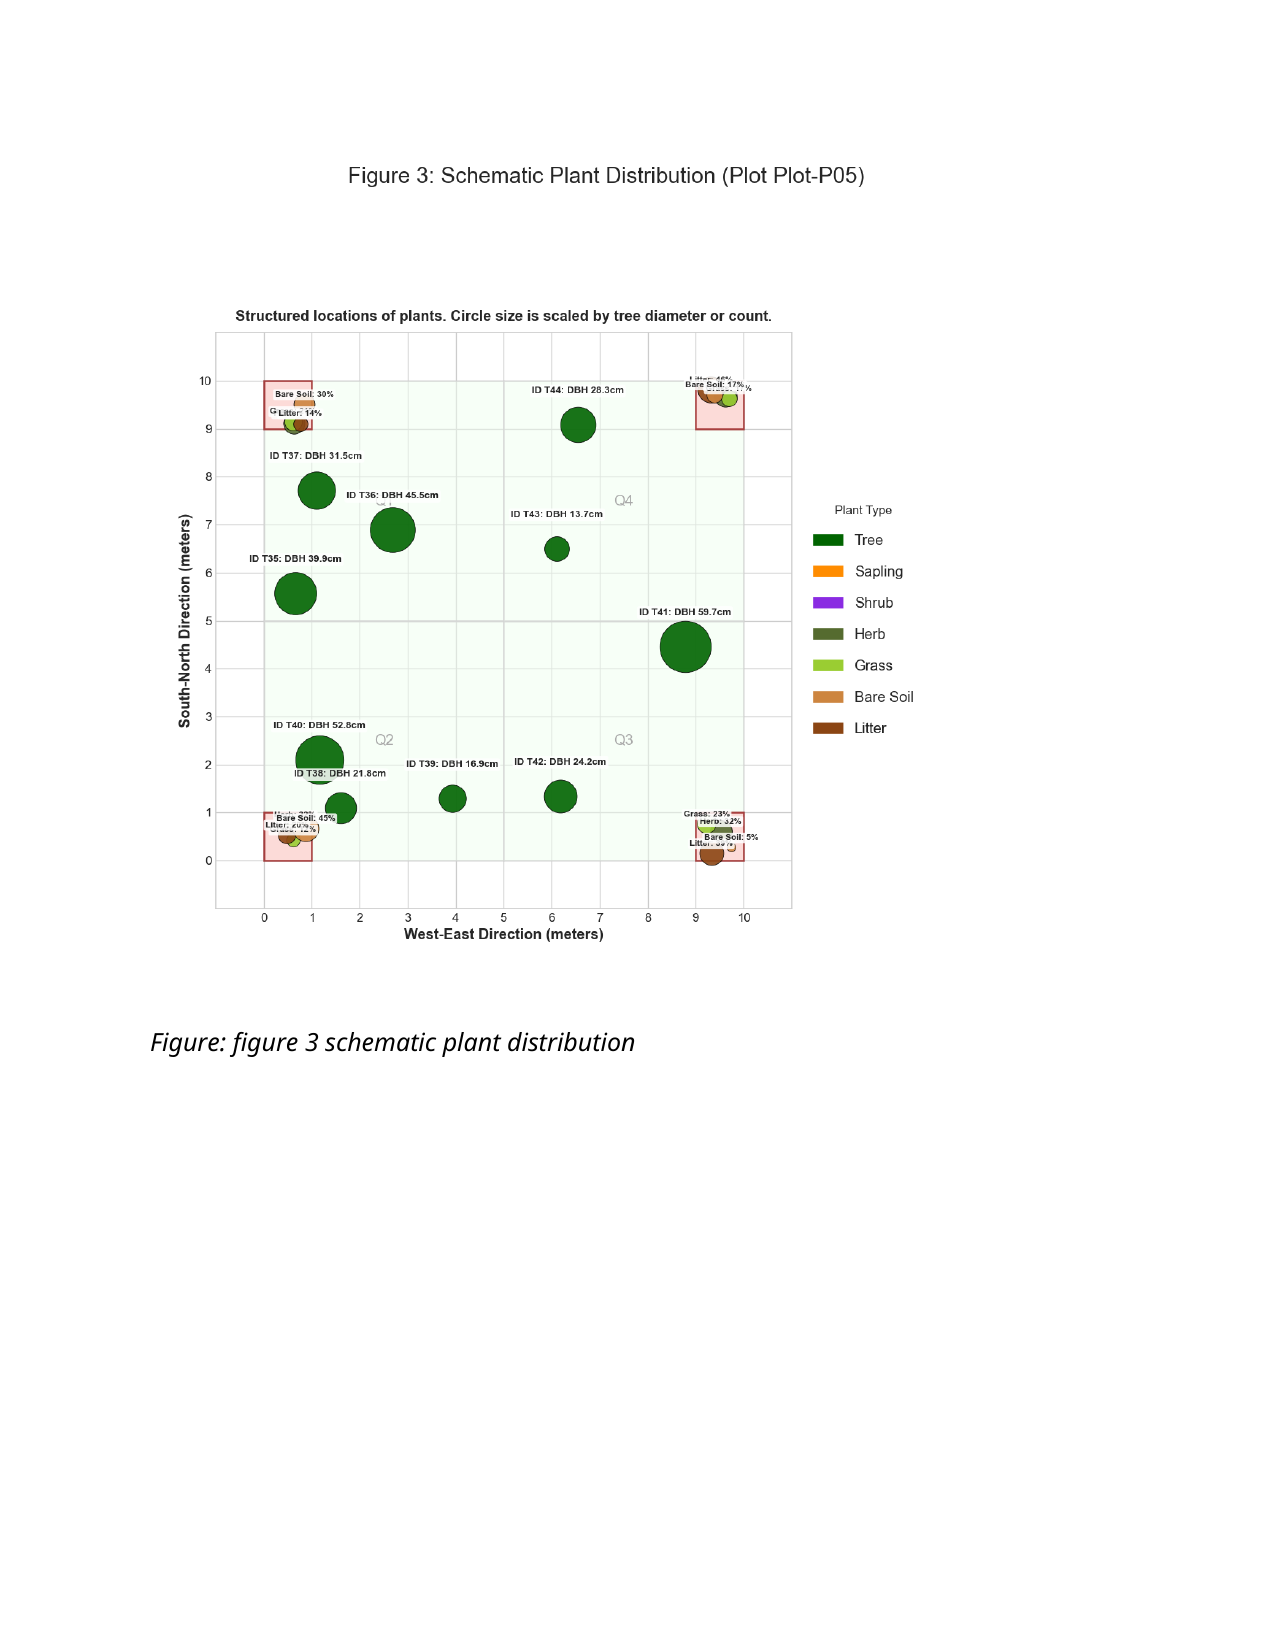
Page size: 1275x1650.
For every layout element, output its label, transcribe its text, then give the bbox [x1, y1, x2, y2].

picture [168, 150, 1044, 1025]
